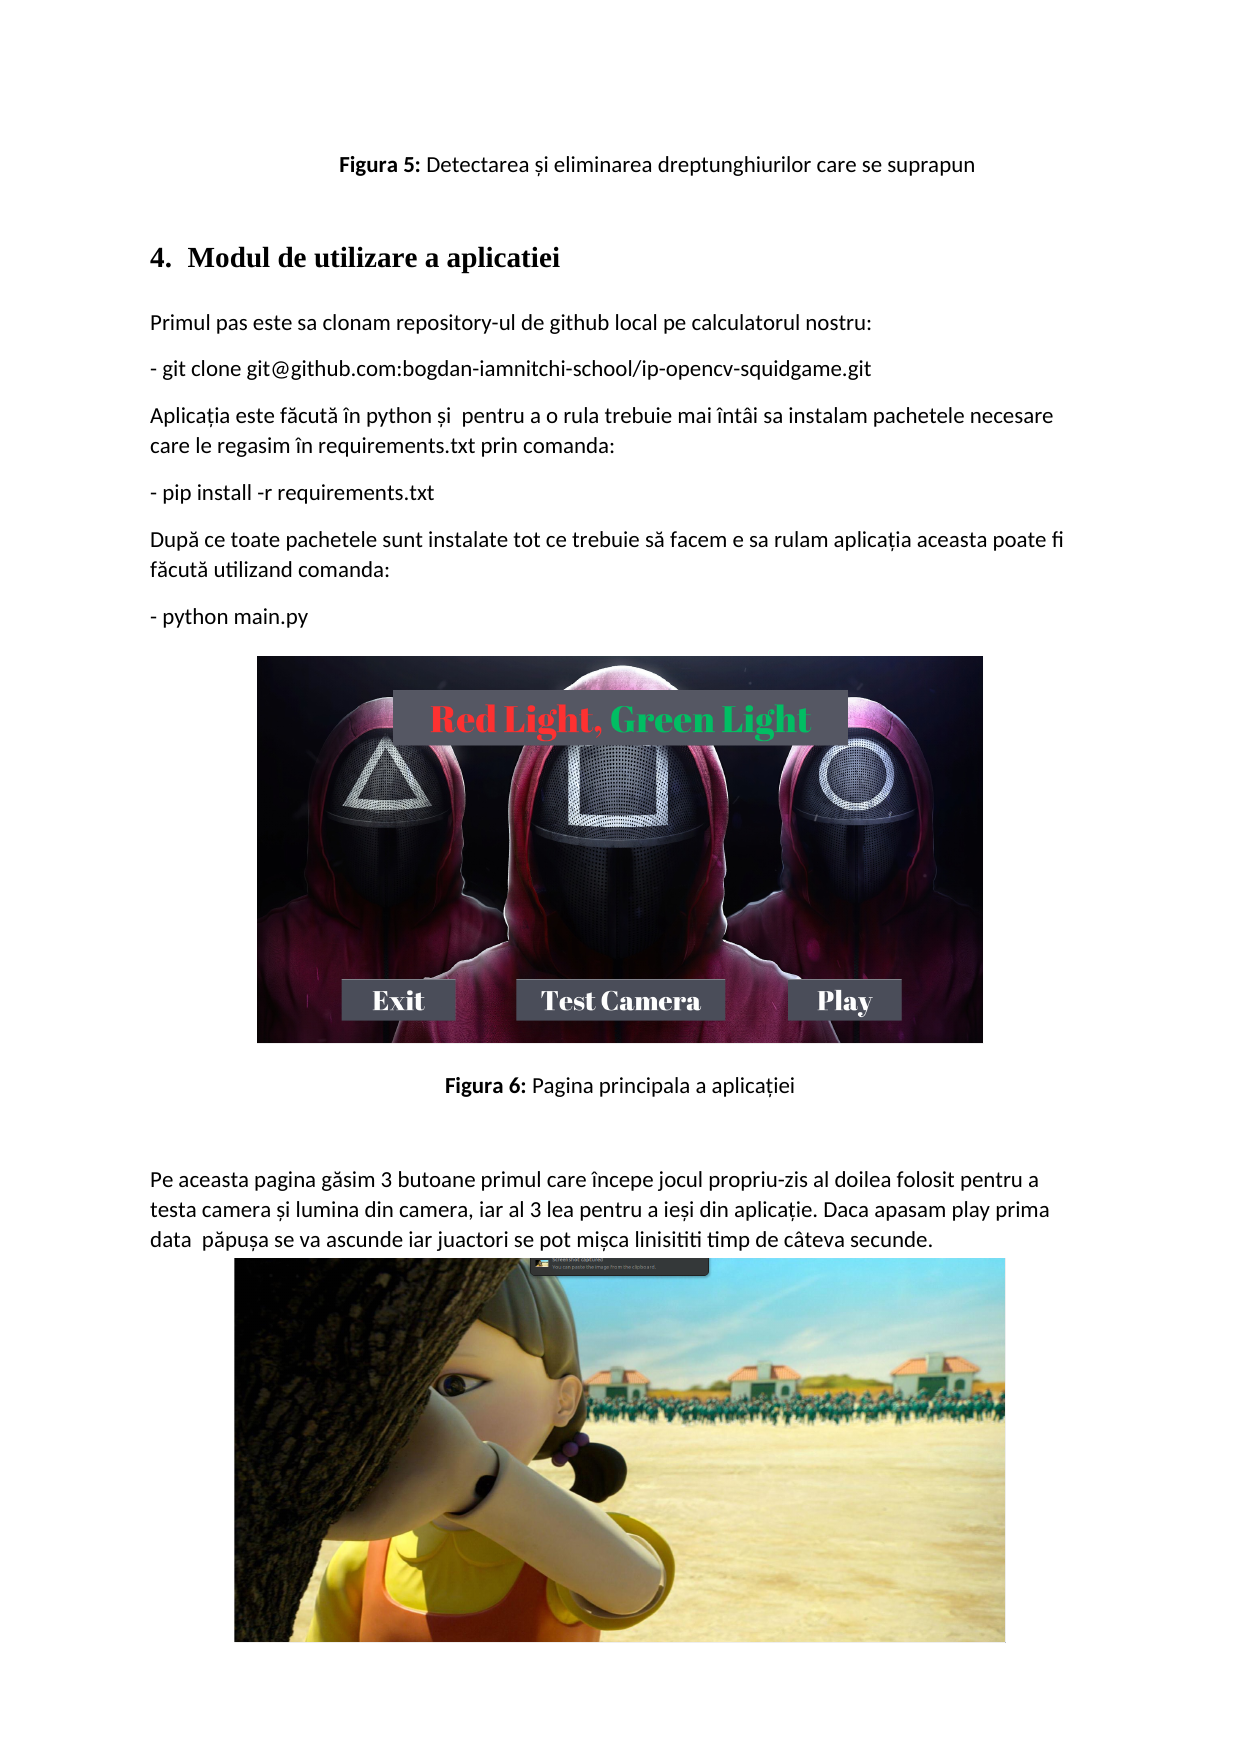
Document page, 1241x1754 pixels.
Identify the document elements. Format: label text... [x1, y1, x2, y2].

list Modul de utilizare a aplicatiei [150, 241, 1090, 274]
text Figura 6: Pagina principala a aplicației [150, 1071, 1090, 1099]
list Figura 5: Detectarea și eliminarea dreptunghiurilor care se suprapun [225, 150, 1090, 178]
picture [234, 1258, 1006, 1643]
text Primul pas este sa clonam repository-ul de github local pe calculatorul nostru: [150, 308, 1090, 336]
text - pip install -r requirements.txt [150, 478, 1090, 507]
text Pe aceasta pagina găsim 3 butoane primul care începe jocul propriu-zis al doilea folosit pentru a testa camera și lumina din camera, iar al 3 lea pentru a ieși din aplicație. Daca apasam play prima data păpușa se va ascunde iar juactori se pot mișca linisititi timp de câteva secunde. [150, 1165, 1090, 1253]
text - python main.py [150, 602, 1090, 631]
text - git clone git@github.com:bogdan-iamnitchi-school/ip-opencv-squidgame.git [150, 354, 1090, 383]
text După ce toate pachetele sunt instalate tot ce trebuie să facem e sa rulam aplicația aceasta poate fi făcută utilizand comanda: [150, 525, 1090, 584]
picture [257, 656, 984, 1044]
text Aplicația este făcută în python și pentru a o rula trebuie mai întâi sa instalam pachetele necesare care le regasim în requirements.txt prin comanda: [150, 401, 1090, 460]
